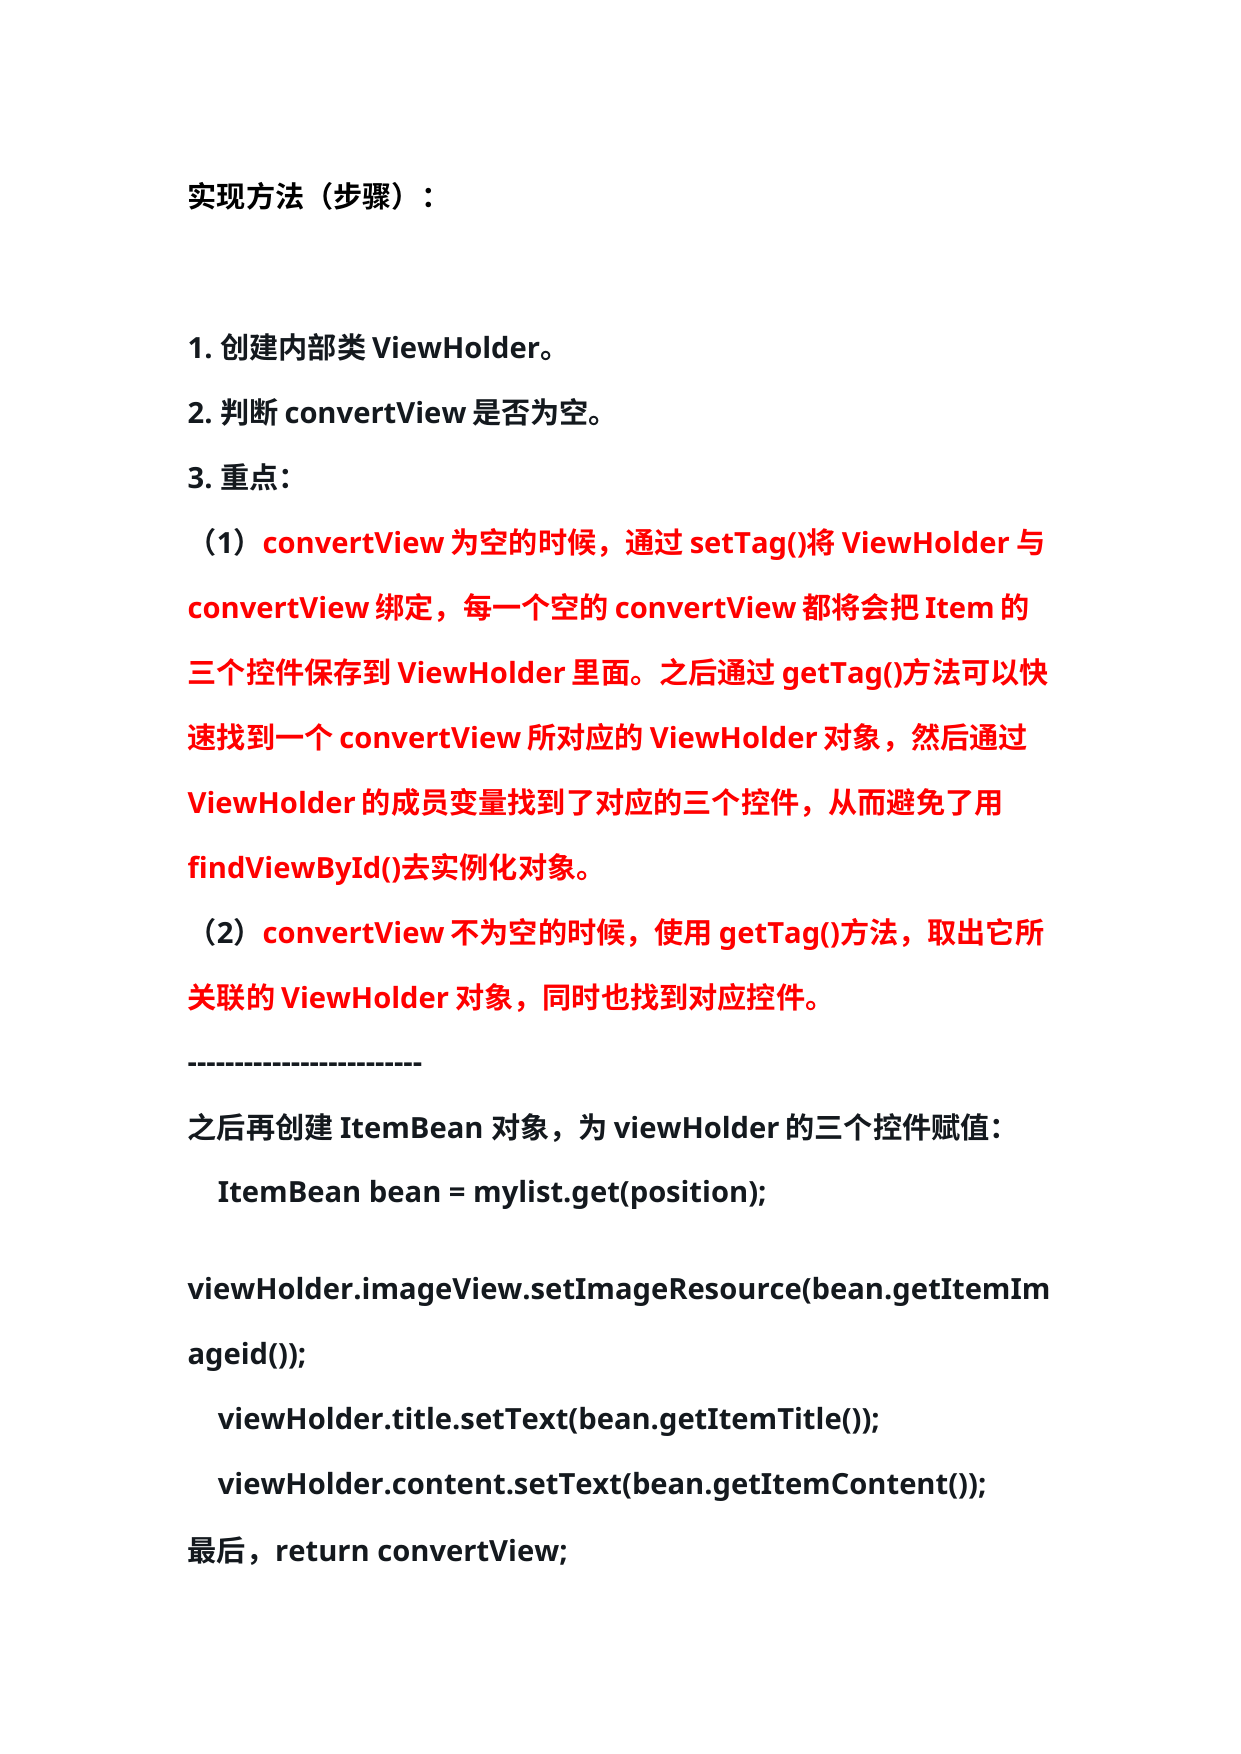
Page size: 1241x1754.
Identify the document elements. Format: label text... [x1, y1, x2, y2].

text viewHolder.title.setText(bean.getItemTitle()); [187, 1386, 1053, 1451]
text viewHolder.content.setText(bean.getItemContent()); [187, 1451, 1053, 1516]
text （2）convertView不为空的时候，使用getTag()方法，取出它所关联的ViewHolder对象，同时也找到对应控件。 [187, 898, 1053, 1028]
text ItemBean bean = mylist.get(position); [187, 1158, 1053, 1223]
text 3. 重点： [187, 443, 1053, 508]
text （1）convertView为空的时候，通过setTag()将ViewHolder与convertView绑定，每一个空的convertView都将会把Item的三个控件保存到ViewHolder里面。之后通过getTag()方法可以快速找到一个convertView所对应的ViewHolder对象，然后通过ViewHolder的成员变量找到了对应的三个控件，从而避免了用findViewById()去实例化对象。 [187, 508, 1053, 898]
text ------------------------- [187, 1028, 1053, 1093]
subtitle 实现方法（步骤）： [187, 162, 1053, 227]
text 1. 创建内部类ViewHolder。 [187, 313, 1053, 378]
text 2. 判断convertView是否为空。 [187, 378, 1053, 443]
text 之后再创建 ItemBean 对象，为viewHolder的三个控件赋值： [187, 1093, 1053, 1158]
text viewHolder.imageView.setImageResource(bean.getItemImageid()); [187, 1223, 1053, 1386]
text 最后，return convertView; [187, 1516, 1053, 1581]
